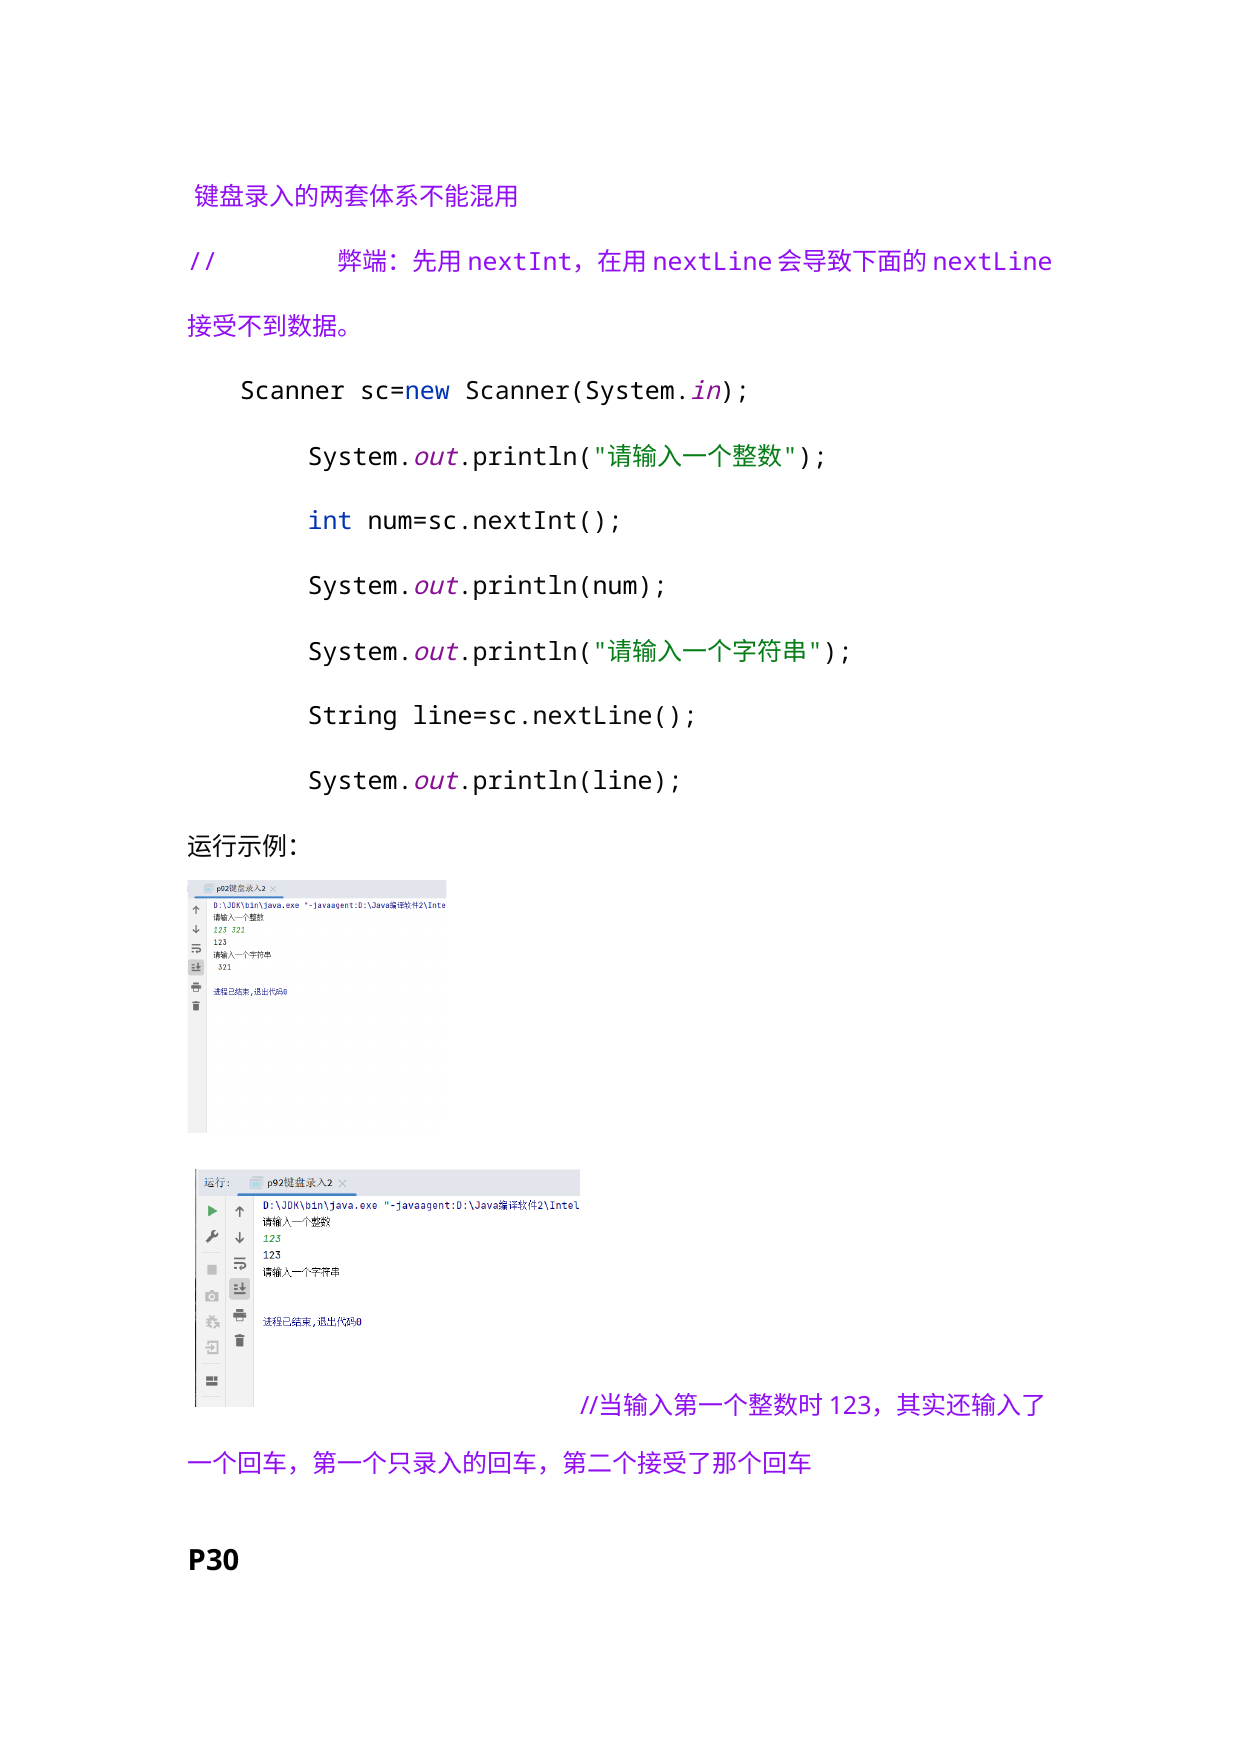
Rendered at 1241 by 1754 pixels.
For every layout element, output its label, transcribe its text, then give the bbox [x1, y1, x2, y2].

text 键盘录入的两套体系不能混用 // 弊端：先用nextInt，在用nextLine会导致下面的nextLine接受不到数据。 Scanner sc=new Scanner(System.in); System.out.println("请输入一个整数"); int num=sc.nextInt(); System.out.println(num); System.out.println("请输入一个字符串"); String line=sc.nextLine(); System.out.println(line); [187, 162, 1053, 812]
picture [187, 880, 447, 1133]
picture [195, 1169, 580, 1407]
text P30 [187, 1527, 1053, 1592]
text 运行示例： [187, 812, 1053, 877]
